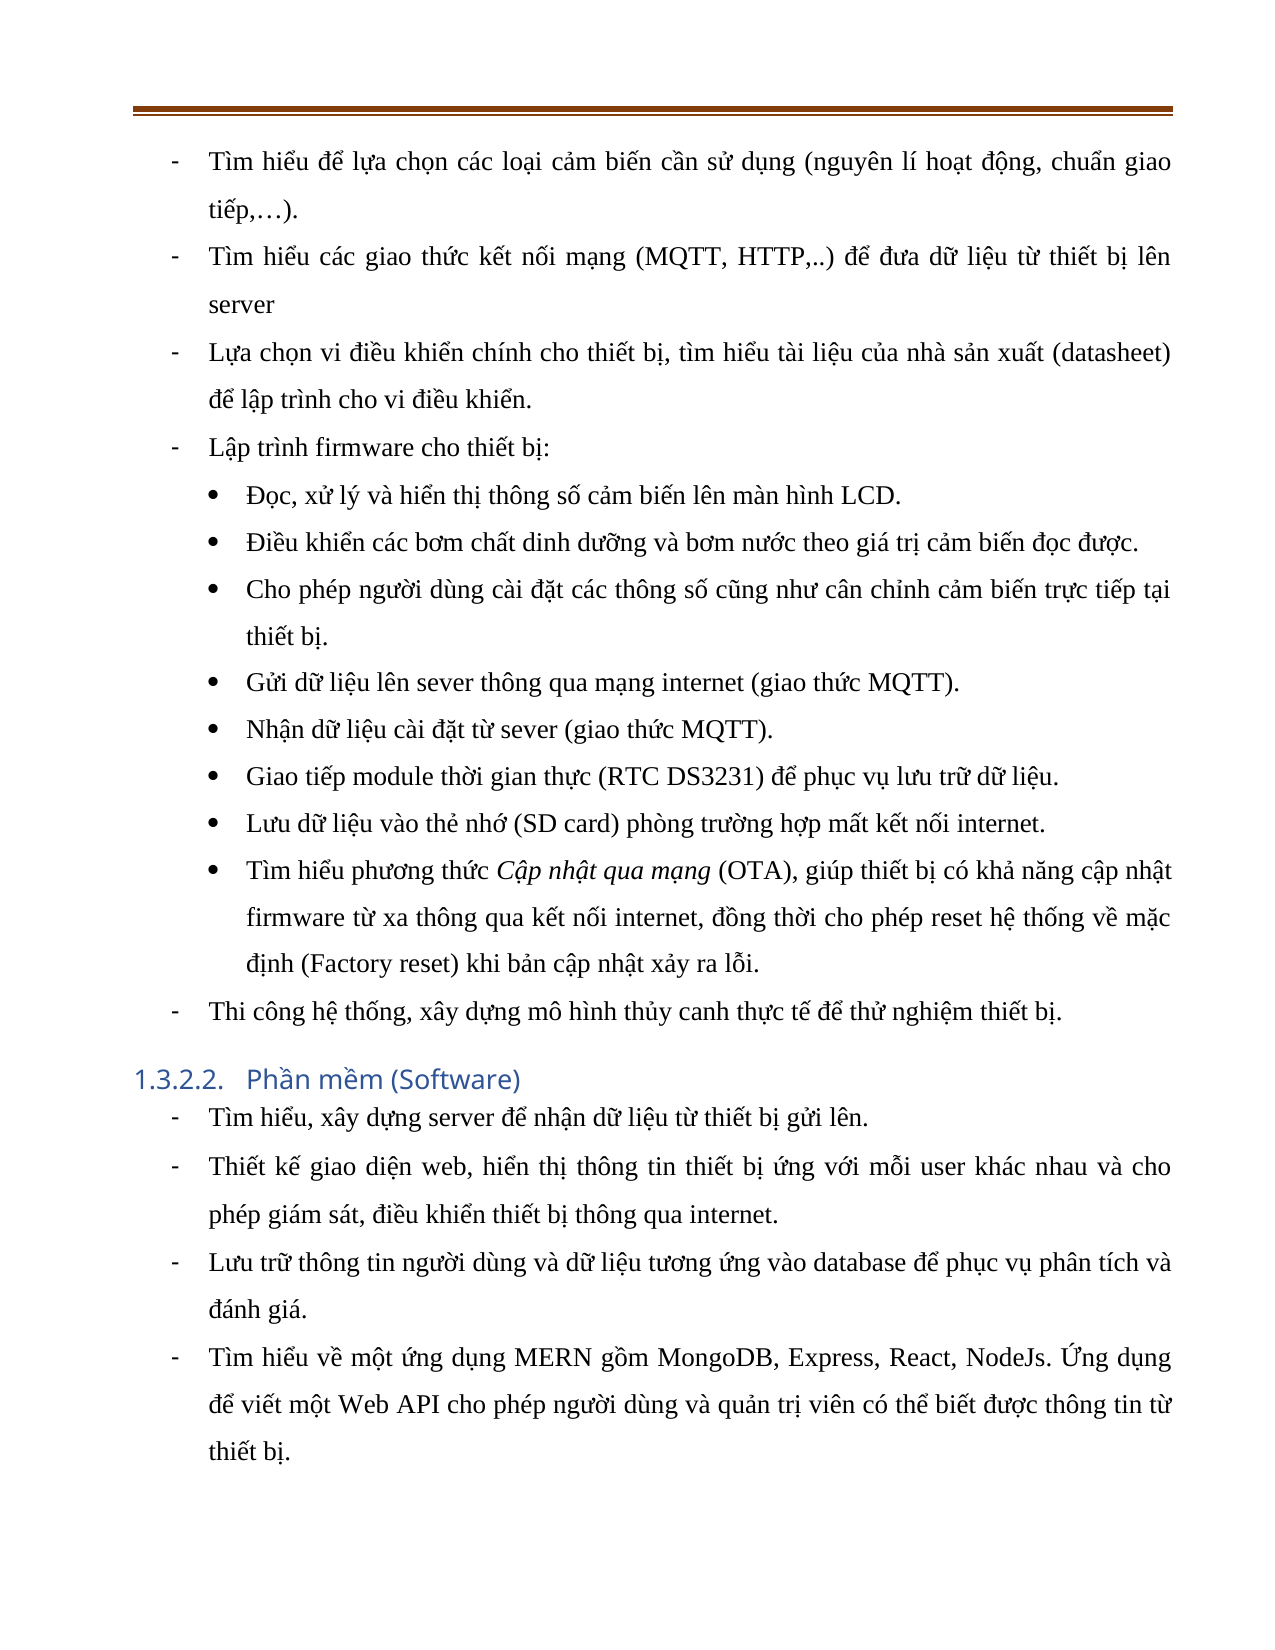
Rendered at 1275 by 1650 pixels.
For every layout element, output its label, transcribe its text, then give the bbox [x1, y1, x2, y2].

list Gửi dữ liệu lên sever thông qua mạng internet (giao thức MQTT). [208, 667, 1173, 698]
list Thiết kế giao diện web, hiển thị thông tin thiết bị ứng với mỗi user khác nhau và cho phép giám sát, điều khiển thiết bị thông qua internet. [171, 1149, 1173, 1229]
list Lưu dữ liệu vào thẻ nhớ (SD card) phòng trường hợp mất kết nối internet. [208, 807, 1173, 838]
list Tìm hiểu, xây dựng server để nhận dữ liệu từ thiết bị gửi lên. [171, 1100, 1173, 1133]
list Tìm hiểu phương thức Cập nhật qua mạng (OTA), giúp thiết bị có khả năng cập nhật firmware từ xa thông qua kết nối internet, đồng thời cho phép reset hệ thống về mặc định (Factory reset) khi bản cập nhật xảy ra lỗi. [208, 854, 1173, 979]
list Tìm hiểu để lựa chọn các loại cảm biến cần sử dụng (nguyên lí hoạt động, chuẩn giao tiếp,…). [171, 144, 1173, 224]
list Tìm hiểu về một ứng dụng MERN gồm MongoDB, Express, React, NodeJs. Ứng dụng để viết một Web API cho phép người dùng và quản trị viên có thể biết được thông tin từ thiết bị. [171, 1340, 1173, 1466]
list Lập trình firmware cho thiết bị: [171, 430, 1173, 463]
list Nhận dữ liệu cài đặt từ sever (giao thức MQTT). [208, 713, 1173, 745]
list Lựa chọn vi điều khiển chính cho thiết bị, tìm hiểu tài liệu của nhà sản xuất (datasheet) để lập trình cho vi điều khiển. [171, 335, 1173, 414]
list Điều khiển các bơm chất dinh dưỡng và bơm nước theo giá trị cảm biến đọc được. [208, 526, 1173, 557]
list Cho phép người dùng cài đặt các thông số cũng như cân chỉnh cảm biến trực tiếp tại thiết bị. [208, 573, 1173, 651]
list Lưu trữ thông tin người dùng và dữ liệu tương ứng vào database để phục vụ phân tích và đánh giá. [171, 1245, 1173, 1324]
list Giao tiếp module thời gian thực (RTC DS3231) để phục vụ lưu trữ dữ liệu. [208, 760, 1173, 792]
list Tìm hiểu các giao thức kết nối mạng (MQTT, HTTP,..) để đưa dữ liệu từ thiết bị lên server [171, 239, 1173, 319]
subtitle Phần mềm (Software) [133, 1060, 1173, 1097]
list Đọc, xử lý và hiển thị thông số cảm biến lên màn hình LCD. [208, 479, 1173, 511]
list Thi công hệ thống, xây dựng mô hình thủy canh thực tế để thử nghiệm thiết bị. [171, 994, 1173, 1027]
